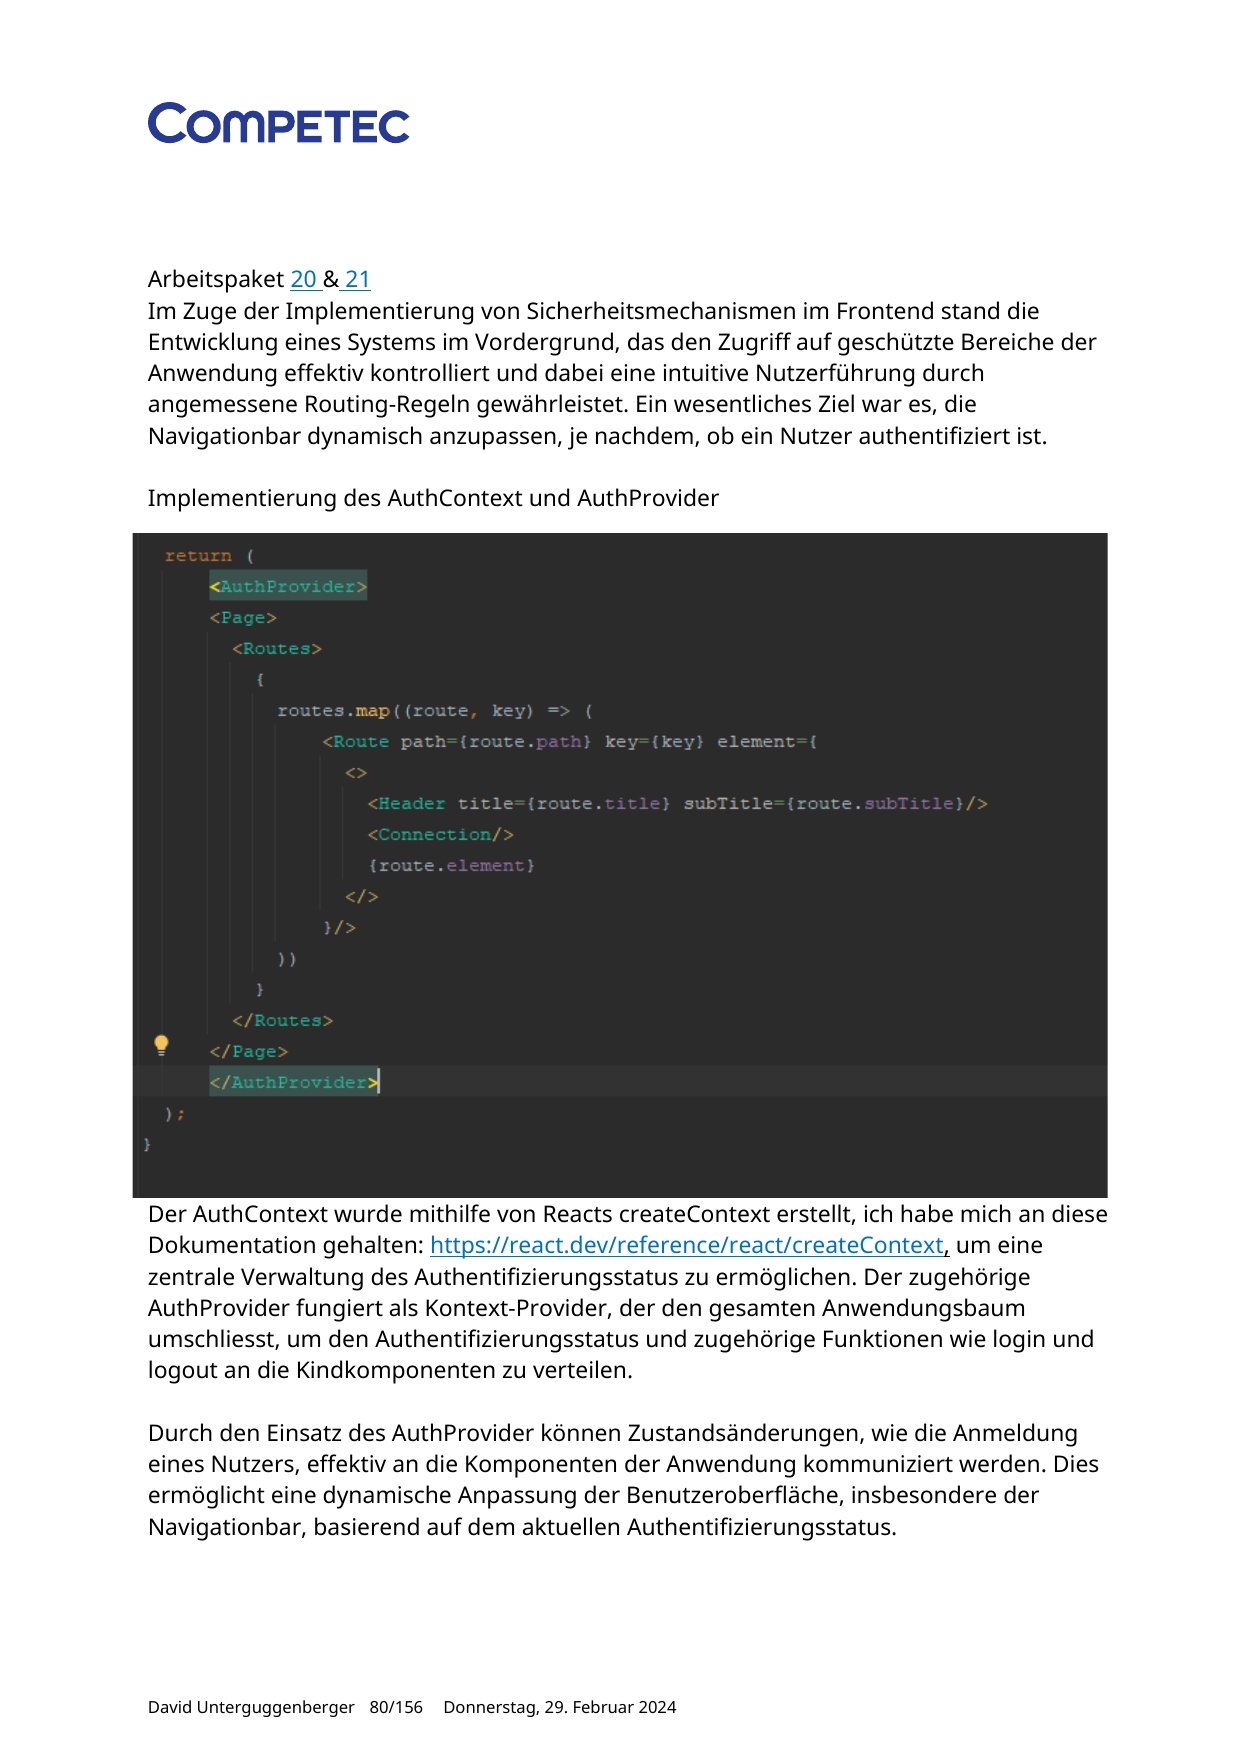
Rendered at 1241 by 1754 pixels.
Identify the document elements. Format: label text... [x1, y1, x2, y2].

text Durch den Einsatz des AuthProvider können Zustandsänderungen, wie die Anmeldung eines Nutzers, effektiv an die Komponenten der Anwendung kommuniziert werden. Dies ermöglicht eine dynamische Anpassung der Benutzeroberfläche, insbesondere der Navigationbar, basierend auf dem aktuellen Authentifizierungsstatus. [148, 1417, 1122, 1542]
subtitle Arbeitspaket 20 & 21 [148, 263, 1122, 294]
text Im Zuge der Implementierung von Sicherheitsmechanismen im Frontend stand die Entwicklung eines Systems im Vordergrund, das den Zugriff auf geschützte Bereiche der Anwendung effektiv kontrolliert und dabei eine intuitive Nutzerführung durch angemessene Routing-Regeln gewährleistet. Ein wesentliches Ziel war es, die Navigationbar dynamisch anzupassen, je nachdem, ob ein Nutzer authentifiziert ist. [148, 294, 1122, 451]
text Implementierung des AuthContext und AuthProvider [148, 482, 1122, 513]
picture [132, 533, 1108, 1198]
